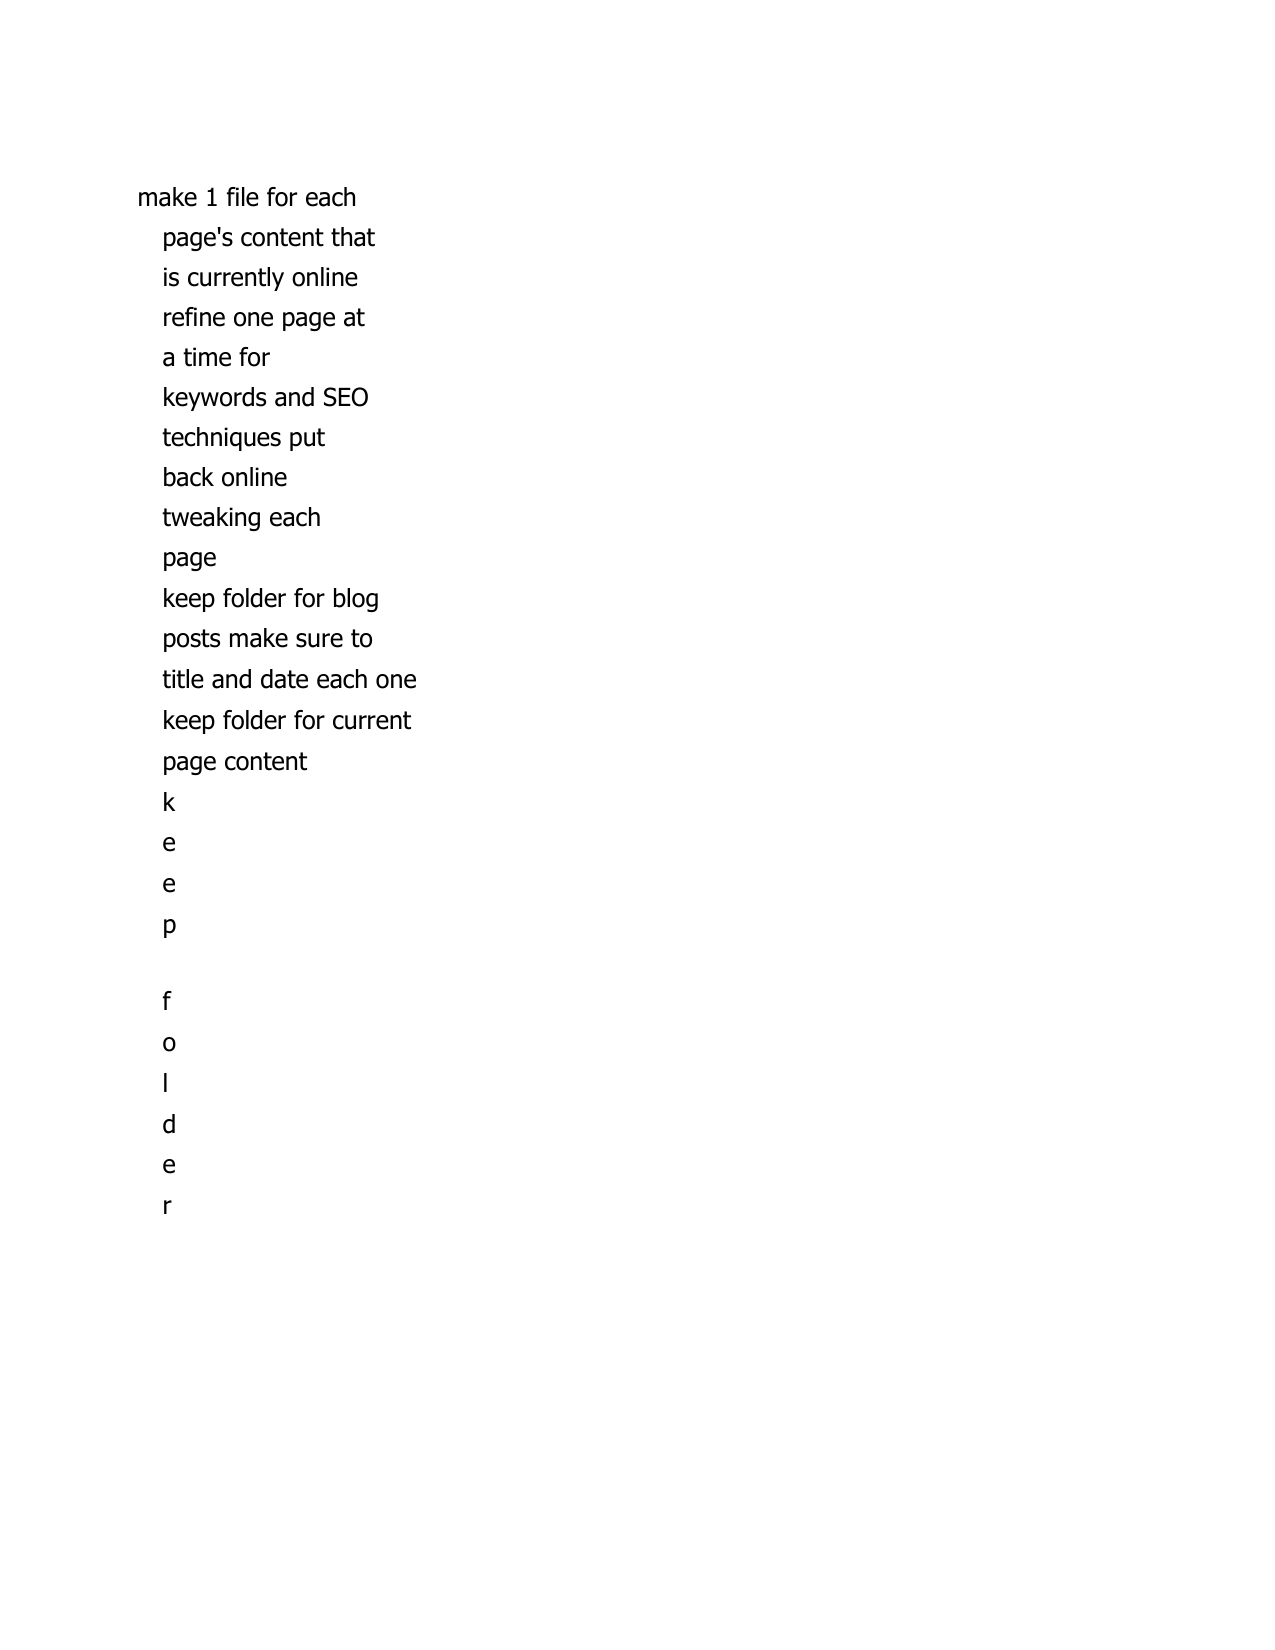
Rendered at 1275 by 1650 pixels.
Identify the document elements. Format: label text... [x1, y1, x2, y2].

text keep folder for blog posts make sure to title and date each one keep folder for current page content [162, 582, 418, 775]
text make 1 file for each page's content that is currently online refine one page at a time for keywords and SEO techniques put back online tweaking each page [137, 181, 379, 572]
